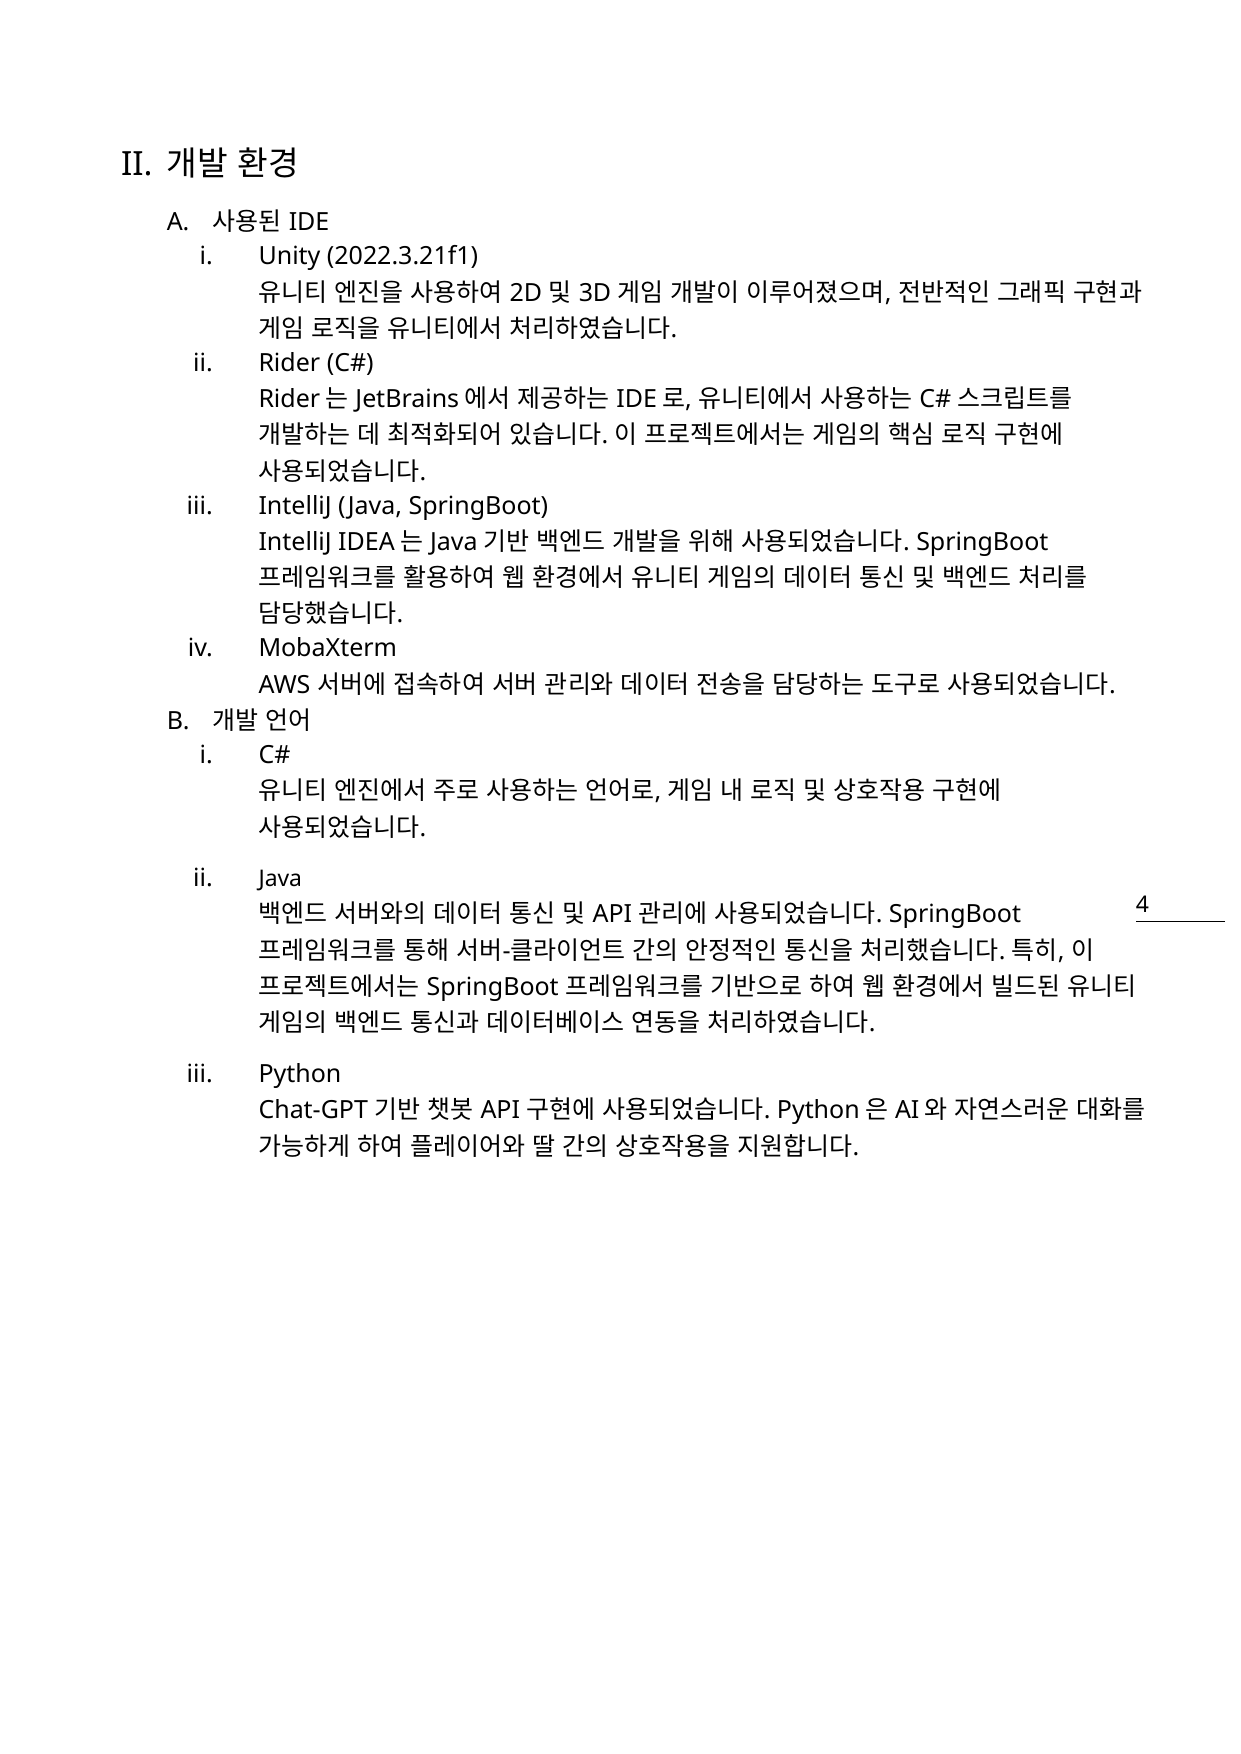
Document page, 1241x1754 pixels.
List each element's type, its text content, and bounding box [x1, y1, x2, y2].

list Java 백엔드 서버와의 데이터 통신 및 API 관리에 사용되었습니다. SpringBoot 프레임워크를 통해 서버-클라이언트 간의 안정적인 통신을 처리했습니다. 특히, 이 프로젝트에서는 SpringBoot 프레임워크를 기반으로 하여 웹 환경에서 빌드된 유니티 게임의 백엔드 통신과 데이터베이스 연동을 처리하였습니다. [212, 860, 1165, 1039]
list IntelliJ (Java, SpringBoot) IntelliJ IDEA는 Java 기반 백엔드 개발을 위해 사용되었습니다. SpringBoot 프레임워크를 활용하여 웹 환경에서 유니티 게임의 데이터 통신 및 백엔드 처리를 담당했습니다. [212, 487, 1165, 630]
list Rider (C#) Rider는 JetBrains에서 제공하는 IDE로, 유니티에서 사용하는 C# 스크립트를 개발하는 데 최적화되어 있습니다. 이 프로젝트에서는 게임의 핵심 로직 구현에 사용되었습니다. [212, 344, 1165, 487]
text 개발 환경 [121, 137, 1165, 185]
list C# 유니티 엔진에서 주로 사용하는 언어로, 게임 내 로직 및 상호작용 구현에 사용되었습니다. [212, 737, 1165, 843]
list MobaXterm AWS 서버에 접속하여 서버 관리와 데이터 전송을 담당하는 도구로 사용되었습니다. [212, 630, 1165, 700]
list Python Chat-GPT 기반 챗봇 API 구현에 사용되었습니다. Python은 AI와 자연스러운 대화를 가능하게 하여 플레이어와 딸 간의 상호작용을 지원합니다. [212, 1056, 1165, 1162]
text 사용된 IDE [167, 202, 1165, 238]
text 개발 언어 [167, 700, 1165, 737]
list Unity (2022.3.21f1) 유니티 엔진을 사용하여 2D 및 3D 게임 개발이 이루어졌으며, 전반적인 그래픽 구현과 게임 로직을 유니티에서 처리하였습니다. [212, 238, 1165, 344]
